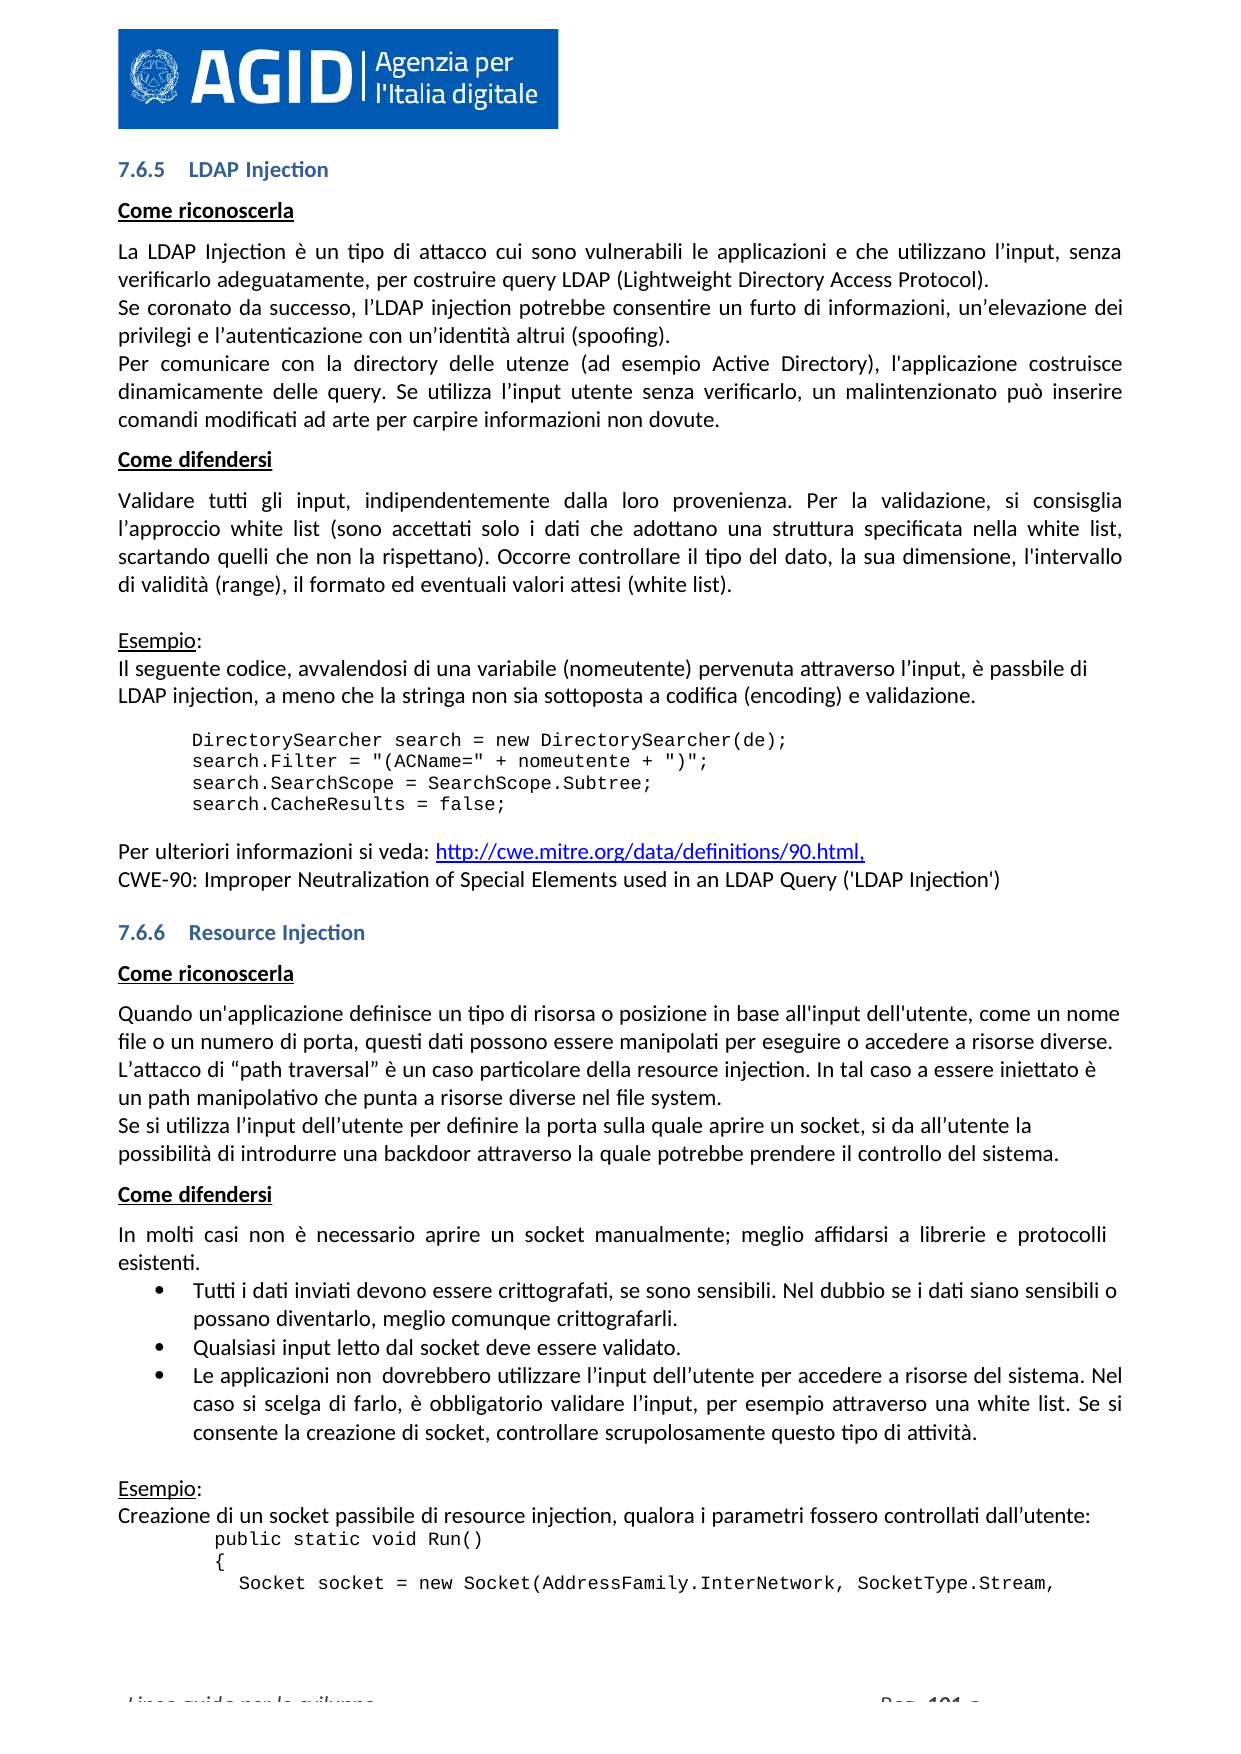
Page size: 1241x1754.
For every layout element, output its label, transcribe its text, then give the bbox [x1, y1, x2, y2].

picture [118, 29, 559, 129]
text Creazione di un socket passibile di resource injection, qualora i parametri fossero controllati dall’utente: [118, 1502, 1194, 1530]
text In molti casi non è necessario aprire un socket manualmente; meglio affidarsi a librerie e protocolli esistenti. [118, 1220, 1123, 1276]
text La LDAP Injection è un tipo di attacco cui sono vulnerabili le applicazioni e che utilizzano l’input, senza verificarlo adeguatamente, per costruire query LDAP (Lightweight Directory Access Protocol). [118, 237, 1123, 293]
subtitle Resource Injection Come riconoscerla [118, 918, 366, 987]
text public static void Run() [214, 1530, 1194, 1551]
text Il seguente codice, avvalendosi di una variabile (nomeutente) pervenuta attraverso l’input, è passbile di LDAP injection, a meno che la stringa non sia sottoposta a codifica (encoding) e validazione. [118, 654, 1123, 709]
text Se coronato da successo, l’LDAP injection potrebbe consentire un furto di informazioni, un’elevazione dei privilegi e l’autenticazione con un’identità altrui (spoofing). [118, 293, 1123, 349]
subtitle Come difendersi [118, 445, 1194, 473]
text Per ulteriori informazioni si veda: http://cwe.mitre.org/data/definitions/90.html, [118, 837, 1194, 865]
text Per comunicare con la directory delle utenze (ad esempio Active Directory), l'applicazione costruisce dinamicamente delle query. Se utilizza l’input utente senza verificarlo, un malintenzionato può inserire comandi modificati ad arte per carpire informazioni non dovute. [118, 349, 1123, 433]
list Qualsiasi input letto dal socket deve essere validato. [155, 1332, 1194, 1362]
text Socket socket = new Socket(AddressFamily.InterNetwork, SocketType.Stream, [212, 1573, 1083, 1594]
text Se si utilizza l’input dell’utente per definire la porta sulla quale aprire un socket, si da all’utente la possibilità di introdurre una backdoor attraverso la quale potrebbe prendere il controllo del sistema. [118, 1111, 1123, 1167]
text Quando un'applicazione definisce un tipo di risorsa o posizione in base all'input dell'utente, come un nome file o un numero di porta, questi dati possono essere manipolati per eseguire o accedere a risorse diverse. L’attacco di “path traversal” è un caso particolare della resource injection. In tal caso a essere iniettato è un path manipolativo che punta a risorse diverse nel file system. [118, 999, 1123, 1111]
subtitle LDAP Injection Come riconoscerla [118, 156, 329, 224]
text DirectorySearcher search = new DirectorySearcher(de); search.Filter = "(ACName=" + nomeutente + ")"; search.SearchScope = SearchScope.Subtree; search.CacheResults = false; [192, 731, 838, 816]
list Tutti i dati inviati devono essere crittografati, se sono sensibili. Nel dubbio se i dati siano sensibili o possano diventarlo, meglio comunque crittografarli. [155, 1276, 1123, 1332]
text Esempio: [118, 626, 1194, 654]
text Esempio: [118, 1474, 1194, 1502]
text { [214, 1551, 1194, 1573]
subtitle Come difendersi [118, 1180, 1194, 1208]
list Le applicazioni non dovrebbero utilizzare l’input dell’utente per accedere a risorse del sistema. Nel caso si scelga di farlo, è obbligatorio validare l’input, per esempio attraverso una white list. Se si consente la creazione di socket, controllare scrupolosamente questo tipo di attività. [155, 1362, 1123, 1446]
text Validare tutti gli input, indipendentemente dalla loro provenienza. Per la validazione, si consisglia l’approccio white list (sono accettati solo i dati che adottano una struttura specificata nella white list, scartando quelli che non la rispettano). Occorre controllare il tipo del dato, la sua dimensione, l'intervallo di validità (range), il formato ed eventuali valori attesi (white list). [118, 486, 1123, 598]
text CWE-90: Improper Neutralization of Special Elements used in an LDAP Query ('LDAP Injection') [118, 865, 1194, 893]
